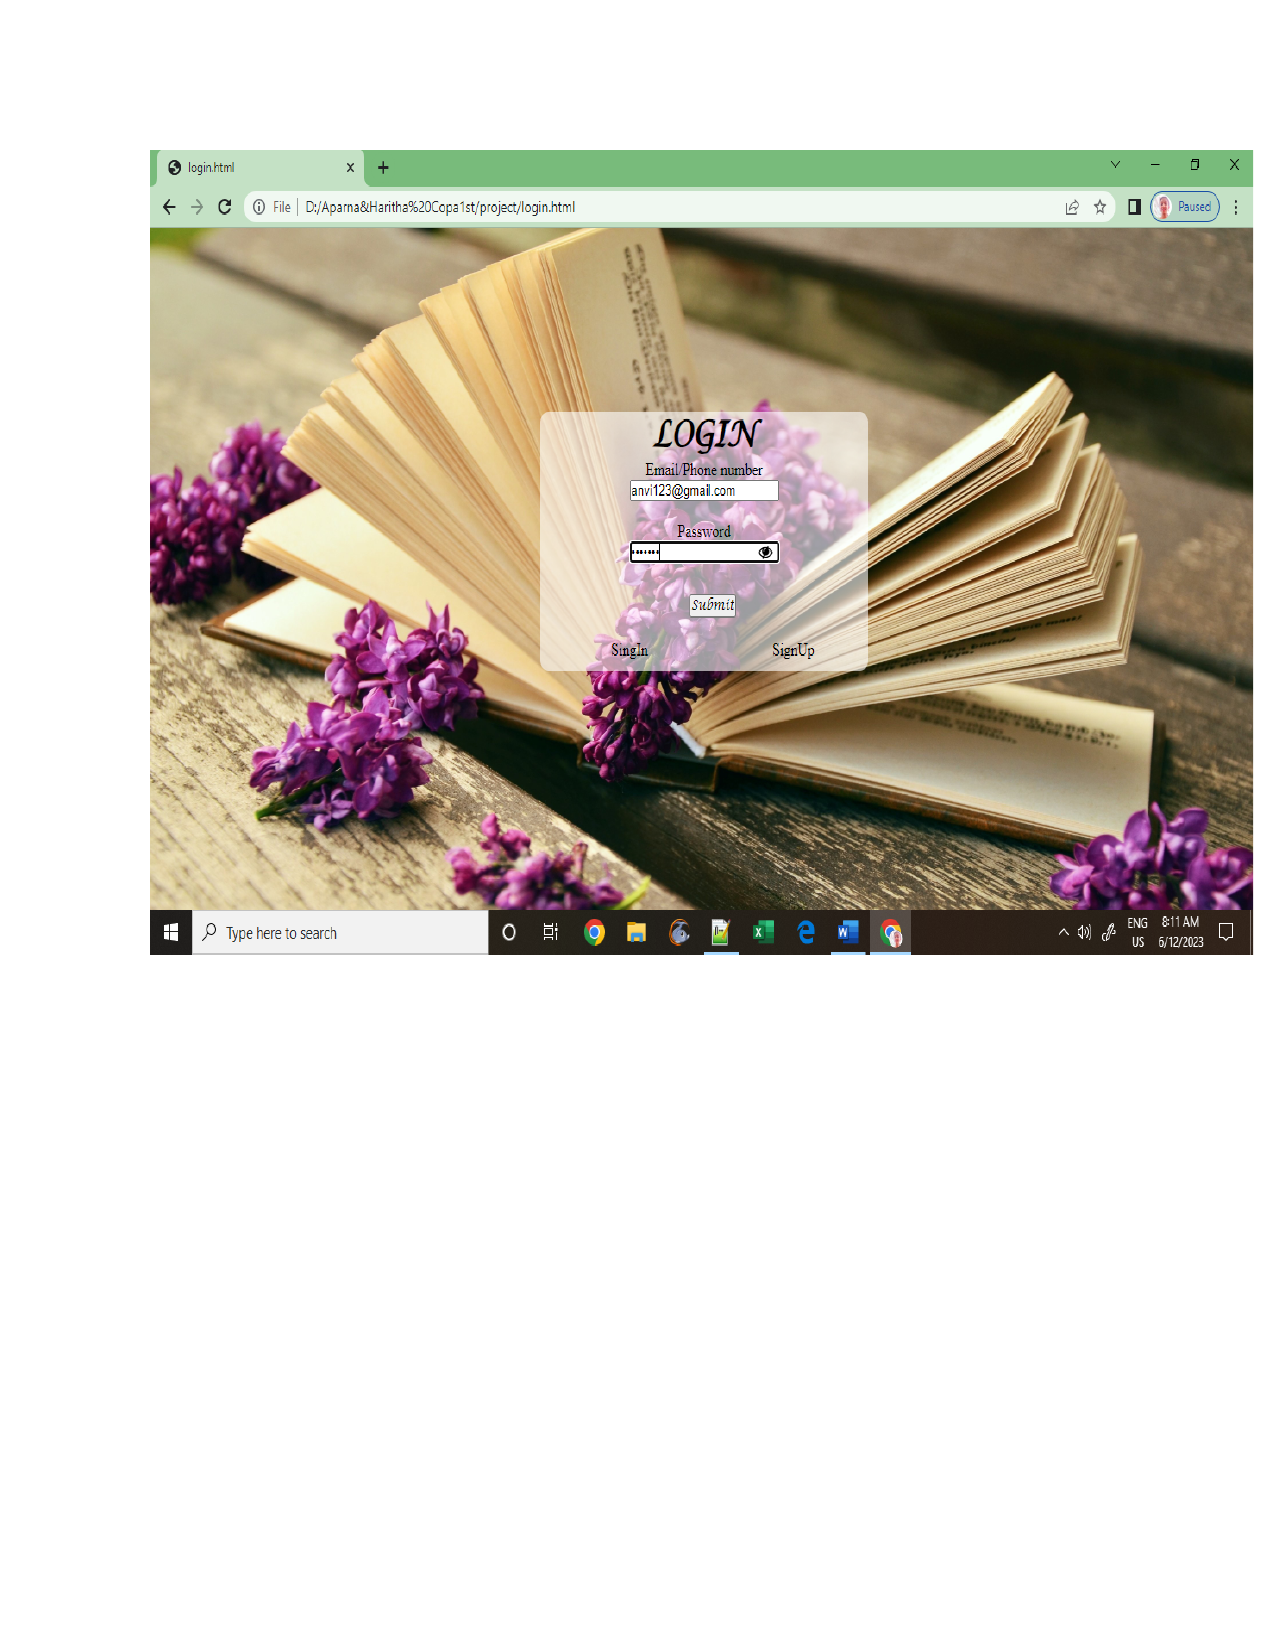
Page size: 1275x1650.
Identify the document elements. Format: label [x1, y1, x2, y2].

picture [150, 150, 1254, 955]
